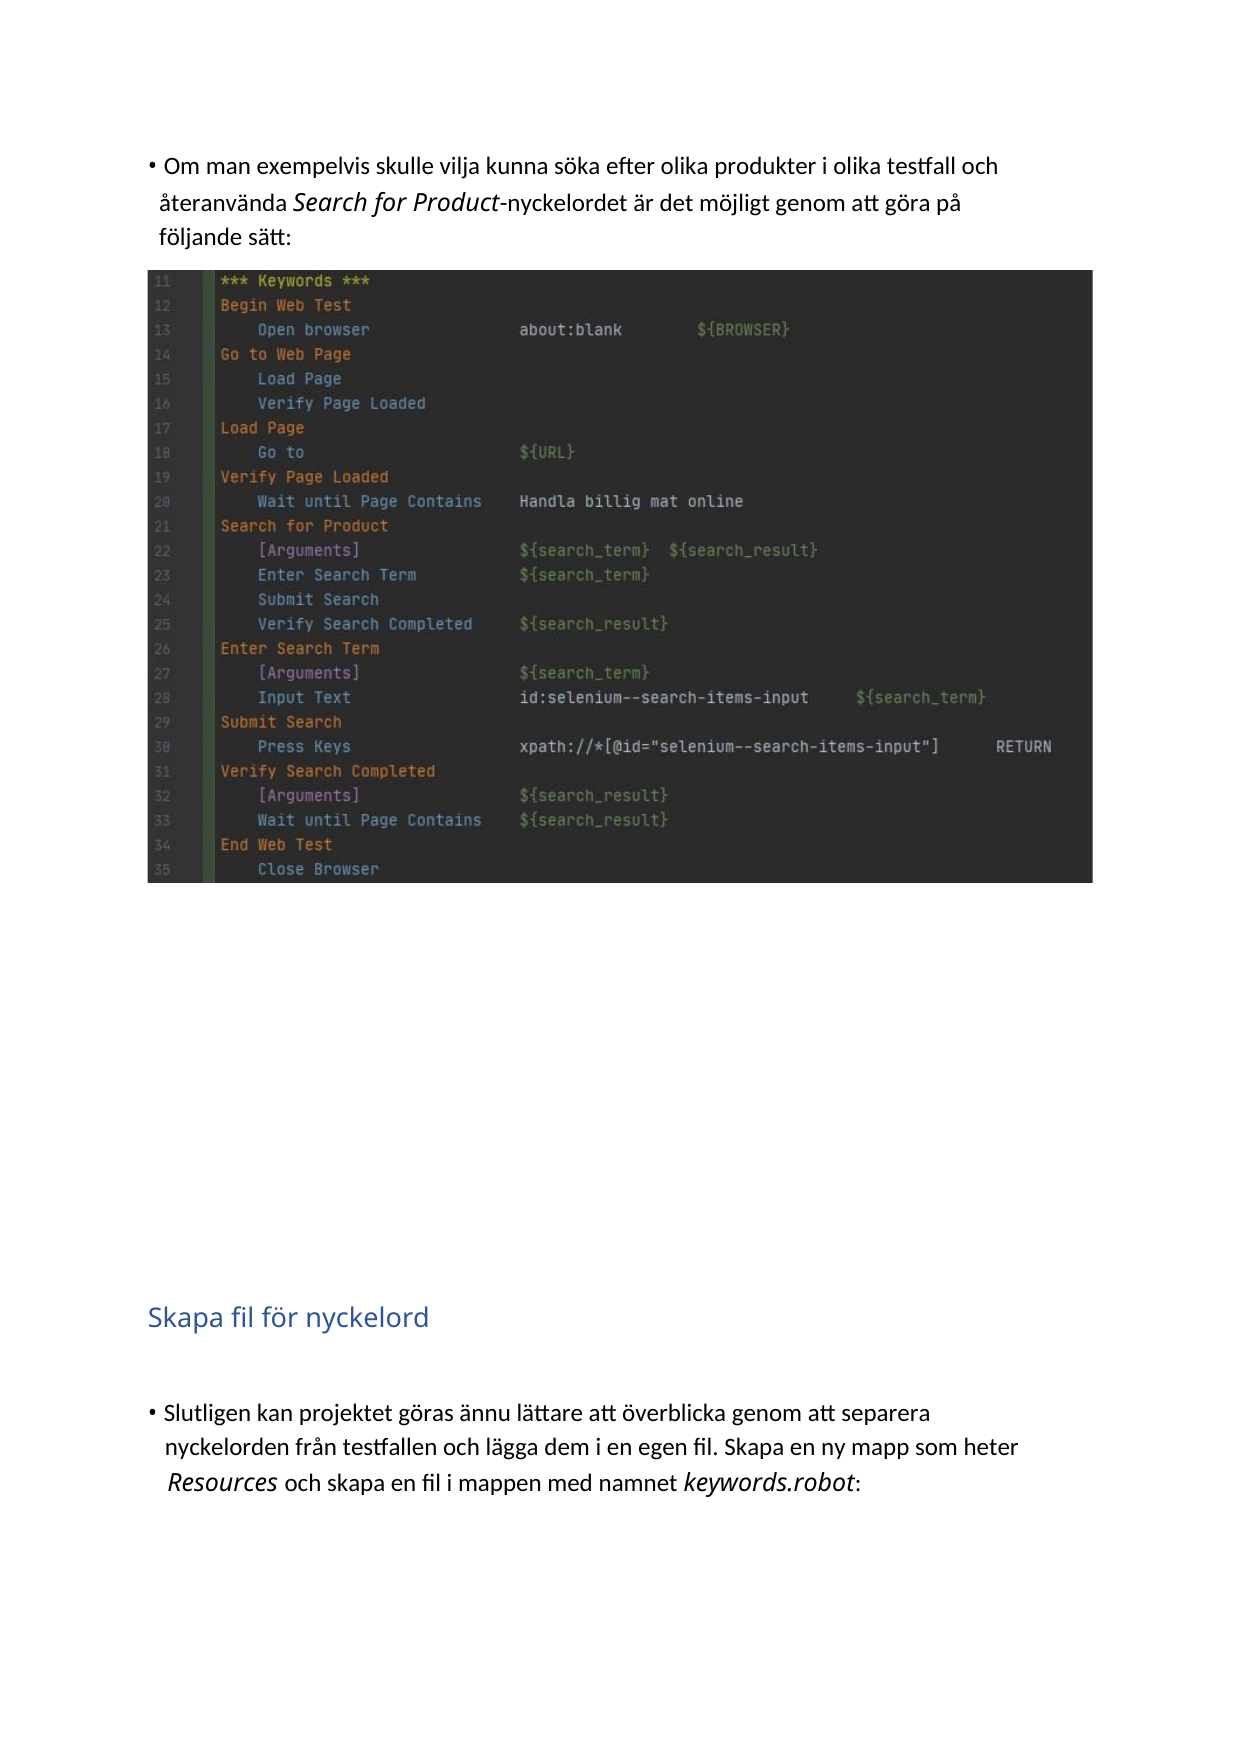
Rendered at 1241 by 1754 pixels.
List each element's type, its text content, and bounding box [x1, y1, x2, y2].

picture [147, 270, 1093, 883]
text • Om man exempelvis skulle vilja kunna söka efter olika produkter i olika testfall och återanvända Search for Product-nyckelordet är det möjligt genom att göra på följande sätt: [148, 148, 1093, 251]
text Skapa fil för nyckelord [148, 1298, 1093, 1335]
text • Slutligen kan projektet göras ännu lättare att överblicka genom att separera nyckelorden från testfallen och lägga dem i en egen fil. Skapa en ny mapp som heter Resources och skapa en fil i mappen med namnet keywords.robot: [148, 1355, 1093, 1498]
